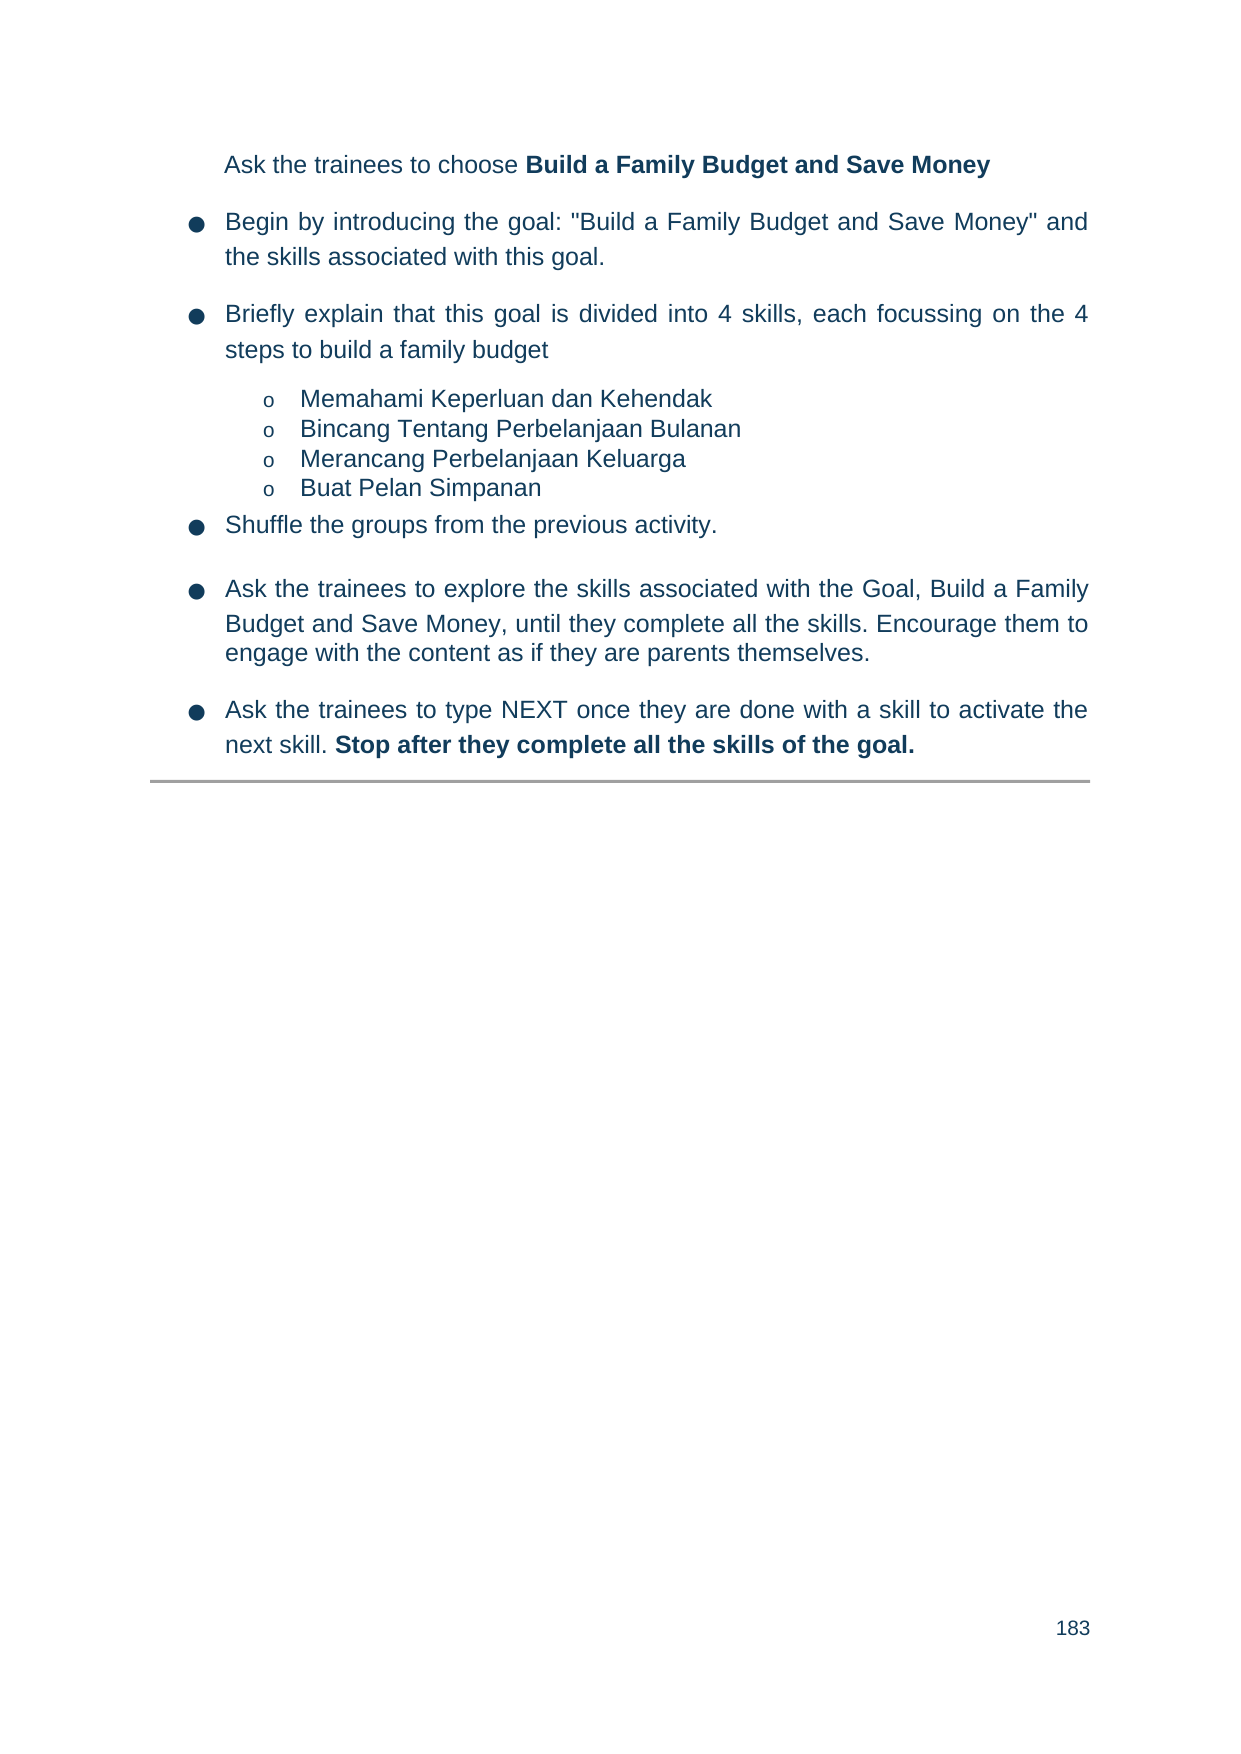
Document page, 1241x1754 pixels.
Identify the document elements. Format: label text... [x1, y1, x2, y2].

list Ask the trainees to explore the skills associated with the Goal, Build a Family Budget and Save Money, until they complete all the skills. Encourage them to engage with the content as if they are parents themselves. [187, 566, 1090, 667]
list Begin by introducing the goal: "Build a Family Budget and Save Money" and the skills associated with this goal. [187, 199, 1090, 271]
list Ask the trainees to type NEXT once they are done with a skill to activate the next skill. Stop after they complete all the skills of the goal. [187, 687, 1090, 759]
text Ask the trainees to choose Build a Family Budget and Save Money [224, 150, 1090, 179]
list Briefly explain that this goal is divided into 4 skills, each focussing on the 4 steps to build a family budget [187, 292, 1090, 363]
list Memahami Keperluan dan Kehendak [262, 384, 1090, 414]
list Shuffle the groups from the previous activity. [187, 503, 1090, 546]
list Bincang Tentang Perbelanjaan Bulanan [262, 414, 1090, 443]
list Merancang Perbelanjaan Keluarga [262, 443, 1090, 473]
list Buat Pelan Simpanan [262, 473, 1090, 503]
